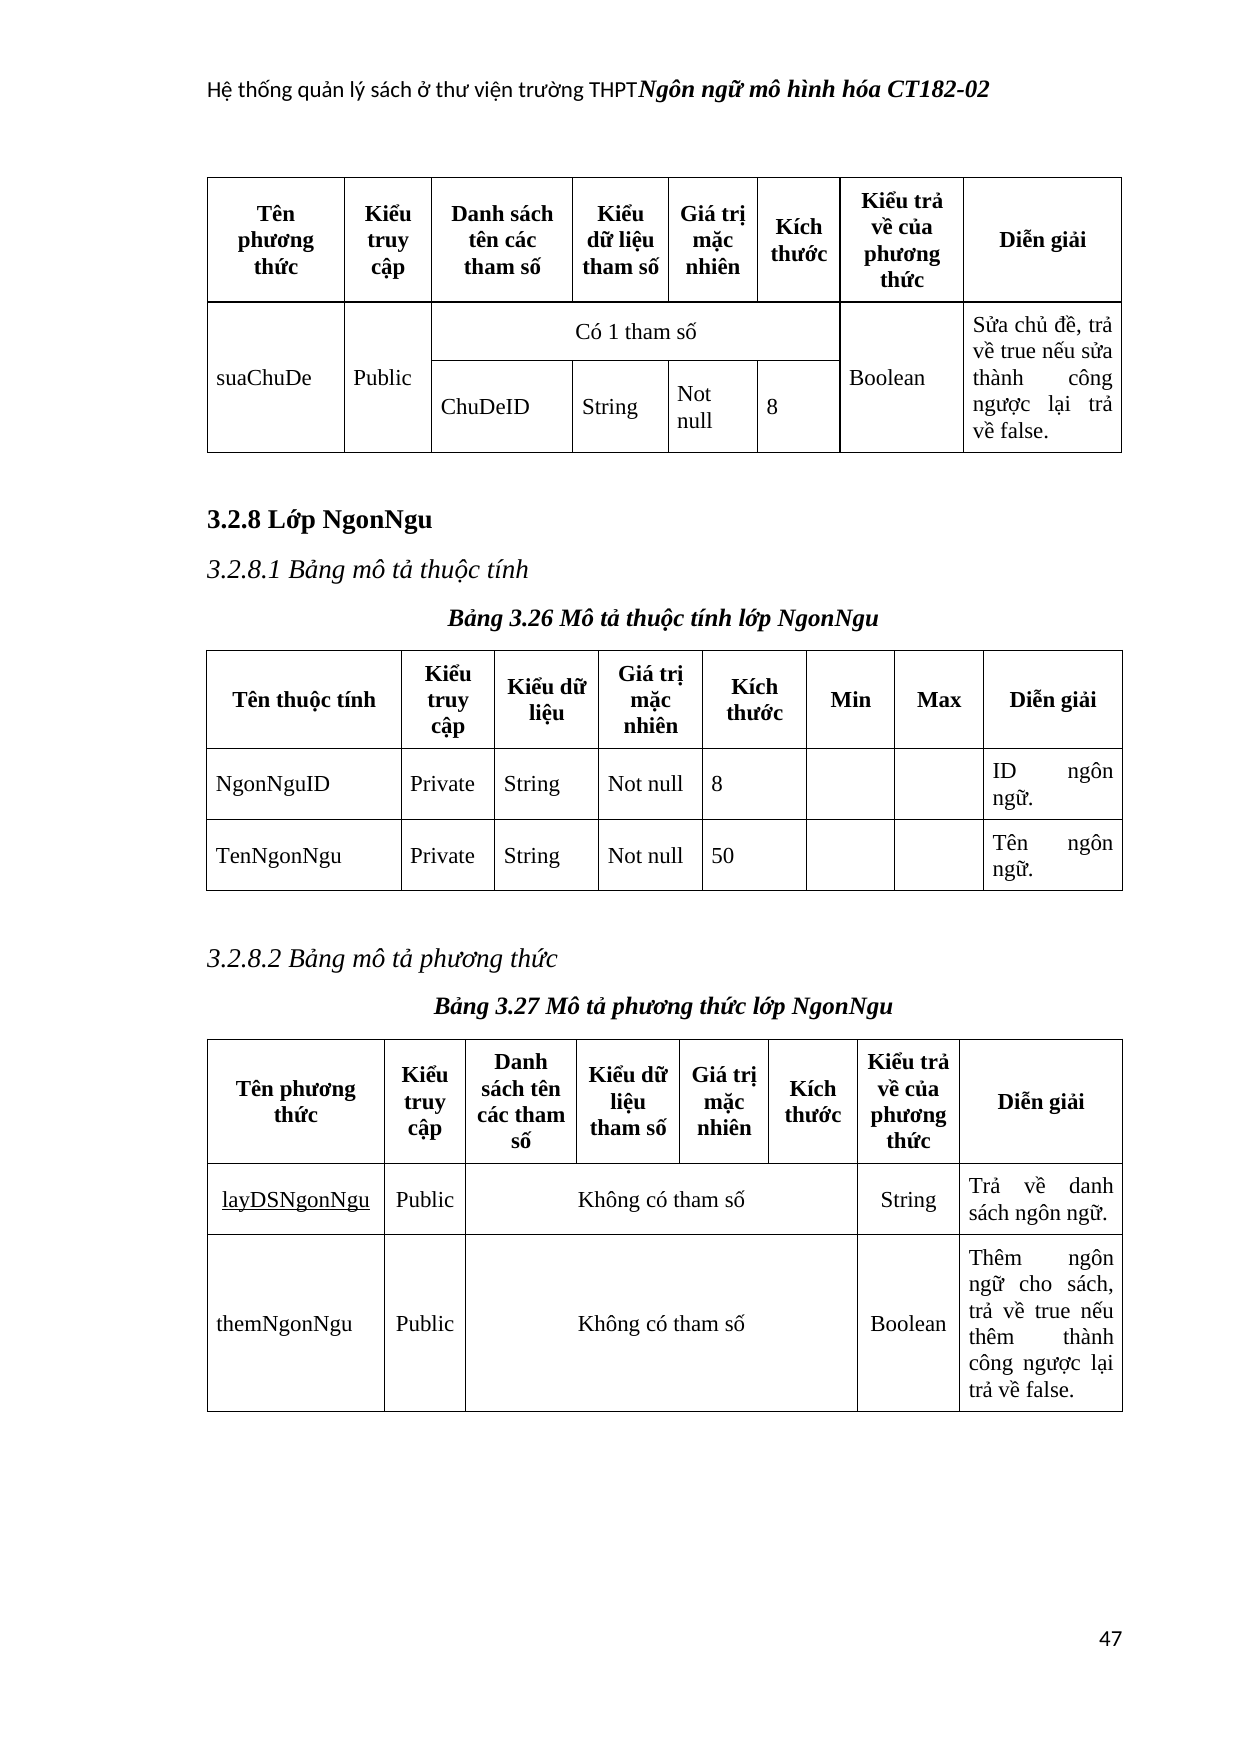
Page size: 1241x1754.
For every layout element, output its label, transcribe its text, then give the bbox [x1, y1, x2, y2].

table_header Kích thước [769, 1040, 857, 1163]
table_header Diễn giải [960, 1040, 1122, 1163]
table_cell Trả về danh sách ngôn ngữ. [960, 1164, 1122, 1234]
table_cell String [495, 749, 598, 819]
table_cell String [858, 1164, 959, 1234]
table_cell String [495, 820, 598, 890]
table_header Danh sách tên các tham số [466, 1040, 576, 1163]
table_cell Not null [599, 749, 702, 819]
text Bảng . Mô tả thuộc tính lớp NgonNgu [207, 603, 1122, 631]
table_cell Not null [669, 361, 757, 452]
table_cell 50 [703, 820, 806, 890]
table_header Kiểu dữ liệu tham số [573, 178, 668, 301]
table_cell suaChuDe [208, 303, 344, 452]
table_cell layDSNgonNgu [208, 1164, 384, 1234]
table_header Giá trị mặc nhiên [680, 1040, 768, 1163]
table_header Tên phương thức [208, 178, 344, 301]
table_cell Public [345, 303, 431, 452]
table_header Kích thước [758, 178, 839, 301]
table_header Giá trị mặc nhiên [599, 651, 702, 747]
table_cell TenNgonNgu [207, 820, 401, 890]
table_cell Public [385, 1235, 465, 1411]
subtitle Lớp NgonNgu [207, 503, 1122, 534]
table_cell [807, 820, 894, 890]
table_cell Tên ngôn ngữ. [984, 820, 1122, 890]
table_header Kiểu truy cập [345, 178, 431, 301]
table_header Kiểu dữ liệu tham số [577, 1040, 679, 1163]
table_cell String [573, 361, 668, 452]
table_cell [895, 749, 983, 819]
table_header Kiểu dữ liệu [495, 651, 598, 747]
table_header Kích thước [703, 651, 806, 747]
subtitle Bảng mô tả phương thức [207, 942, 1122, 973]
table_header Kiểu trả về của phương thức [841, 178, 963, 301]
table_cell ChuDeID [432, 361, 572, 452]
subtitle Bảng mô tả thuộc tính [207, 553, 1122, 584]
table_cell Private [402, 820, 494, 890]
table_cell Public [385, 1164, 465, 1234]
table_cell [895, 820, 983, 890]
table_header Tên thuộc tính [207, 651, 401, 747]
table_header Giá trị mặc nhiên [669, 178, 757, 301]
table_cell Sửa chủ đề, trả về true nếu sửa thành công ngược lại trả về false. [964, 303, 1121, 452]
table_cell Có 1 tham số [432, 303, 839, 360]
table_cell Not null [599, 820, 702, 890]
table_cell NgonNguID [207, 749, 401, 819]
table_cell [807, 749, 894, 819]
text Bảng . Mô tả phương thức lớp NgonNgu [207, 991, 1122, 1020]
table_header Diễn giải [964, 178, 1121, 301]
table_cell Private [402, 749, 494, 819]
table_cell Thêm ngôn ngữ cho sách, trả về true nếu thêm thành công ngược lại trả về false. [960, 1235, 1122, 1411]
table_header Kiểu truy cập [385, 1040, 465, 1163]
table_cell Không có tham số [466, 1235, 857, 1411]
table_cell Boolean [841, 303, 963, 452]
table_header Tên phương thức [208, 1040, 384, 1163]
table_cell Boolean [858, 1235, 959, 1411]
table_cell 8 [703, 749, 806, 819]
table_cell ID ngôn ngữ. [984, 749, 1122, 819]
table_cell Không có tham số [466, 1164, 857, 1234]
table_cell 8 [758, 361, 839, 452]
table_header Max [895, 651, 983, 747]
table_header Danh sách tên các tham số [432, 178, 572, 301]
table_header Min [807, 651, 894, 747]
table_header Kiểu trả về của phương thức [858, 1040, 959, 1163]
table_header Diễn giải [984, 651, 1122, 747]
table_header Kiểu truy cập [402, 651, 494, 747]
table_cell themNgonNgu [208, 1235, 384, 1411]
